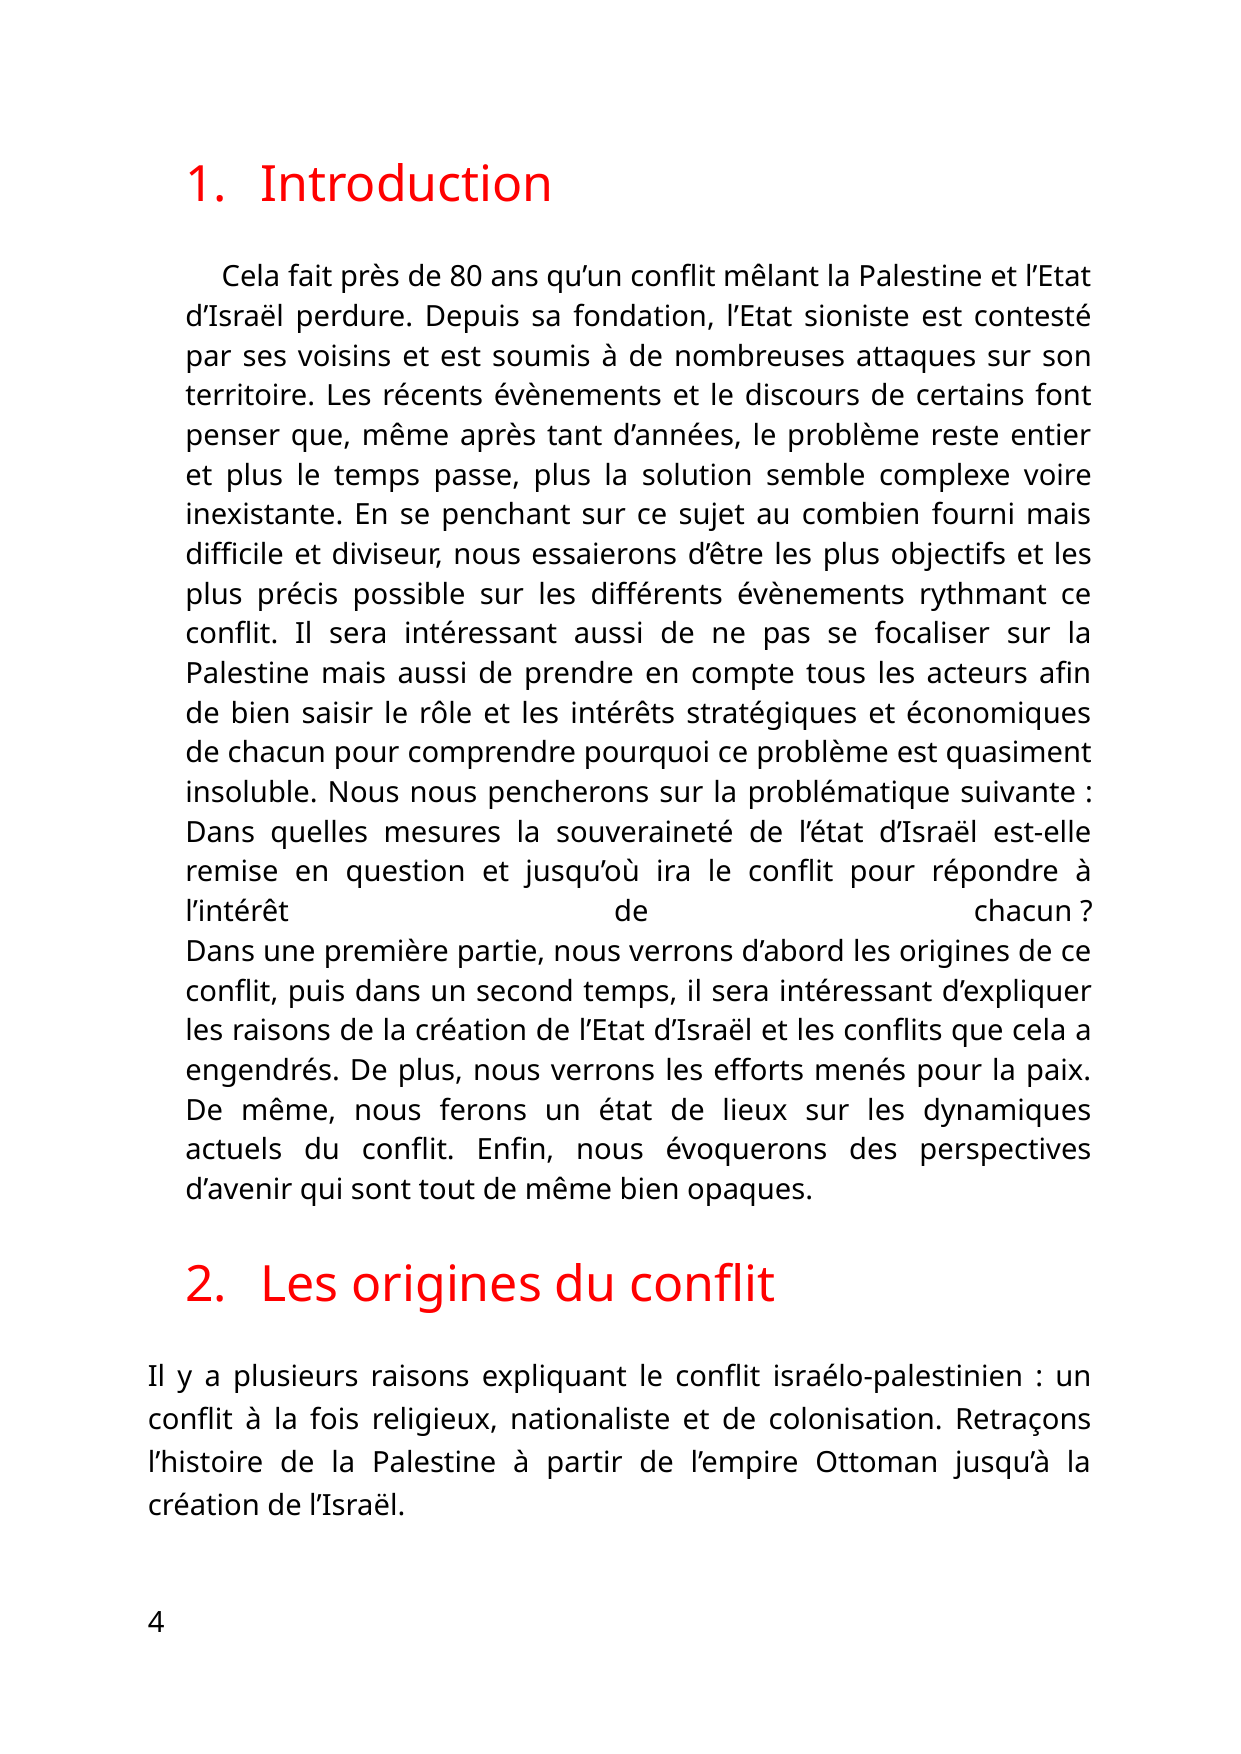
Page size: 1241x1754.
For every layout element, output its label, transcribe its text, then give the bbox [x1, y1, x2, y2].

text Cela fait près de 80 ans qu’un conflit mêlant la Palestine et l’Etat d’Israël perdure. Depuis sa fondation, l’Etat sioniste est contesté par ses voisins et est soumis à de nombreuses attaques sur son territoire. Les récents évènements et le discours de certains font penser que, même après tant d’années, le problème reste entier et plus le temps passe, plus la solution semble complexe voire inexistante. En se penchant sur ce sujet au combien fourni mais difficile et diviseur, nous essaierons d’être les plus objectifs et les plus précis possible sur les différents évènements rythmant ce conflit. Il sera intéressant aussi de ne pas se focaliser sur la Palestine mais aussi de prendre en compte tous les acteurs afin de bien saisir le rôle et les intérêts stratégiques et économiques de chacun pour comprendre pourquoi ce problème est quasiment insoluble. Nous nous pencherons sur la problématique suivante : Dans quelles mesures la souveraineté de l’état d’Israël est-elle remise en question et jusqu’où ira le conflit pour répondre à l’intérêt de chacun ? Dans une première partie, nous verrons d’abord les origines de ce conflit, puis dans un second temps, il sera intéressant d’expliquer les raisons de la création de l’Etat d’Israël et les conflits que cela a engendrés. De plus, nous verrons les efforts menés pour la paix. De même, nous ferons un état de lieux sur les dynamiques actuels du conflit. Enfin, nous évoquerons des perspectives d’avenir qui sont tout de même bien opaques. [185, 255, 1093, 1208]
subtitle Les origines du conflit [185, 1248, 1093, 1316]
text Il y a plusieurs raisons expliquant le conflit israélo-palestinien : un conflit à la fois religieux, nationaliste et de colonisation. Retraçons l’histoire de la Palestine à partir de l’empire Ottoman jusqu’à la création de l’Israël. [148, 1355, 1093, 1523]
subtitle Introduction [185, 148, 1093, 216]
